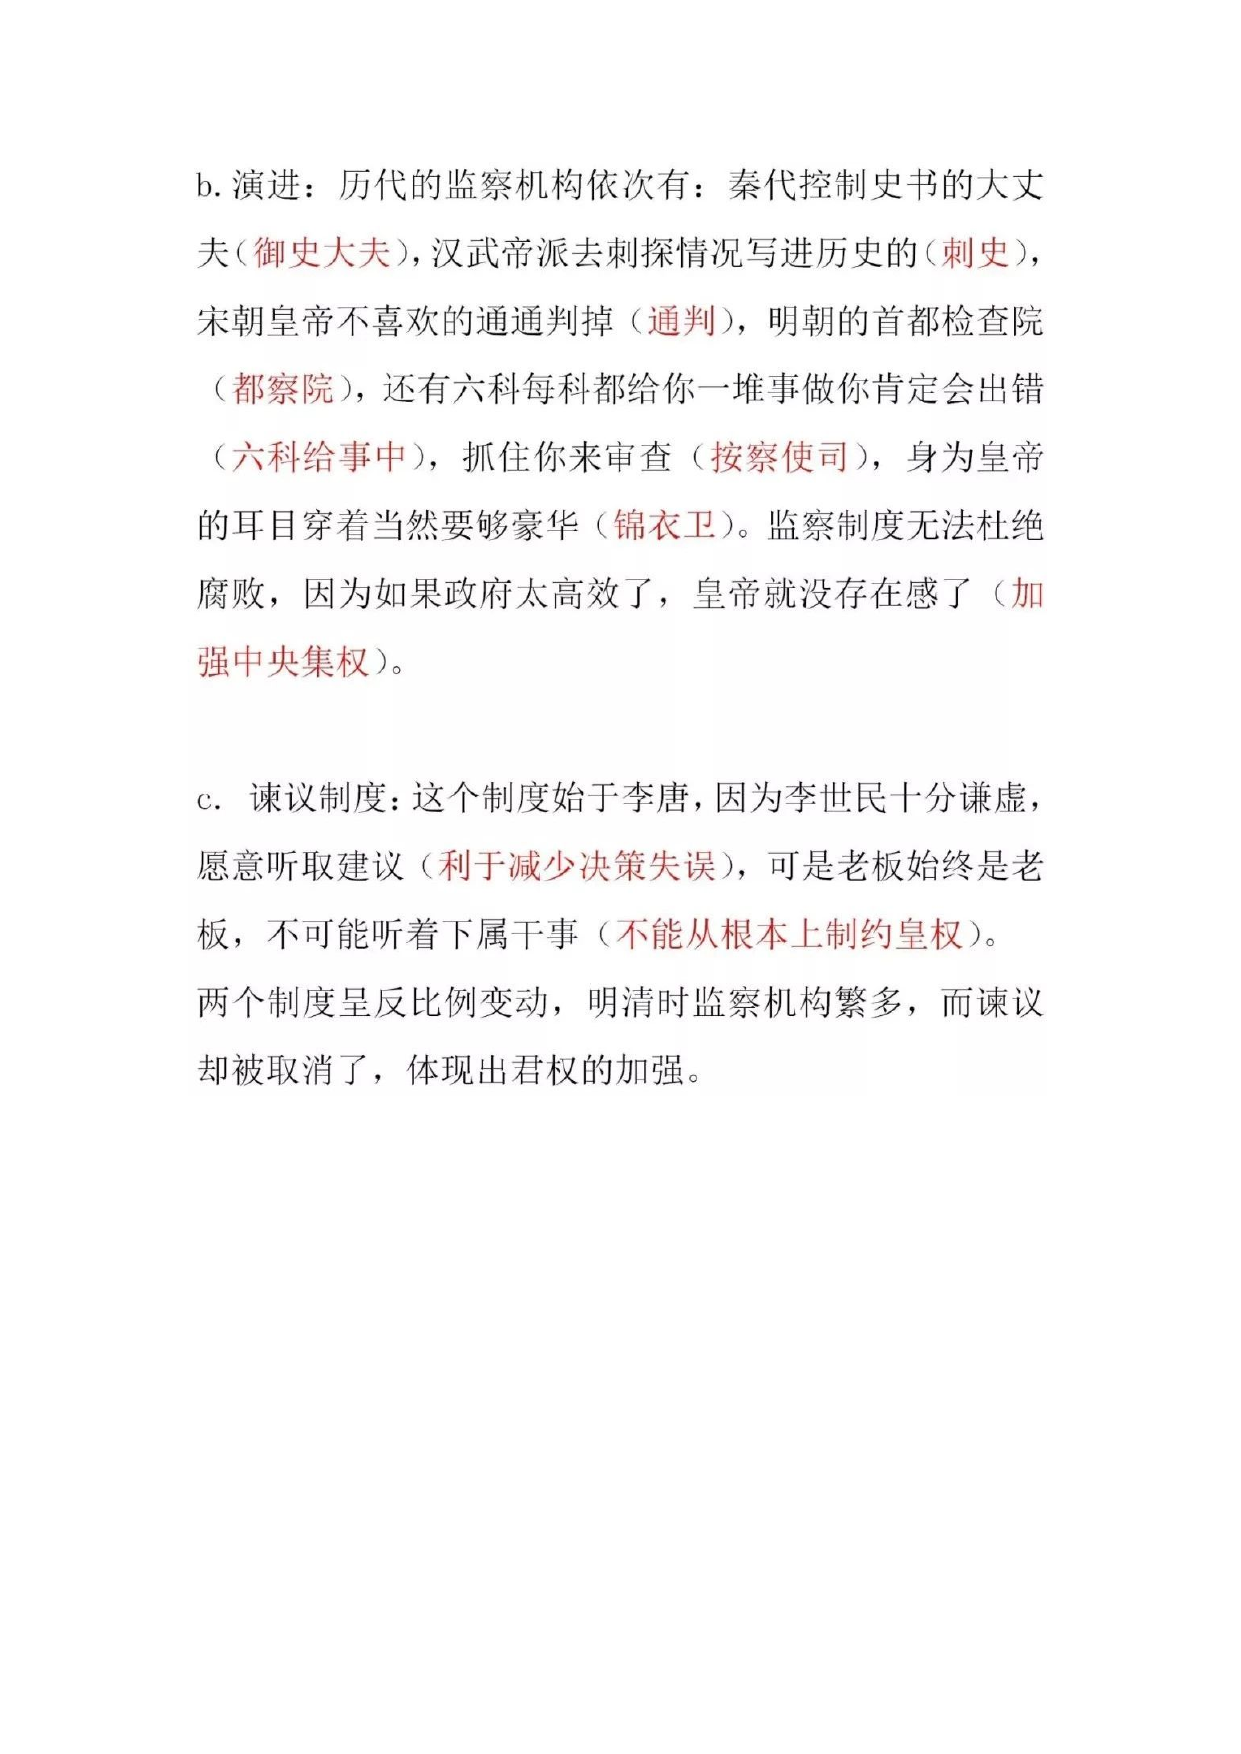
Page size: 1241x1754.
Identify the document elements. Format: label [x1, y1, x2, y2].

picture [187, 162, 1053, 1096]
